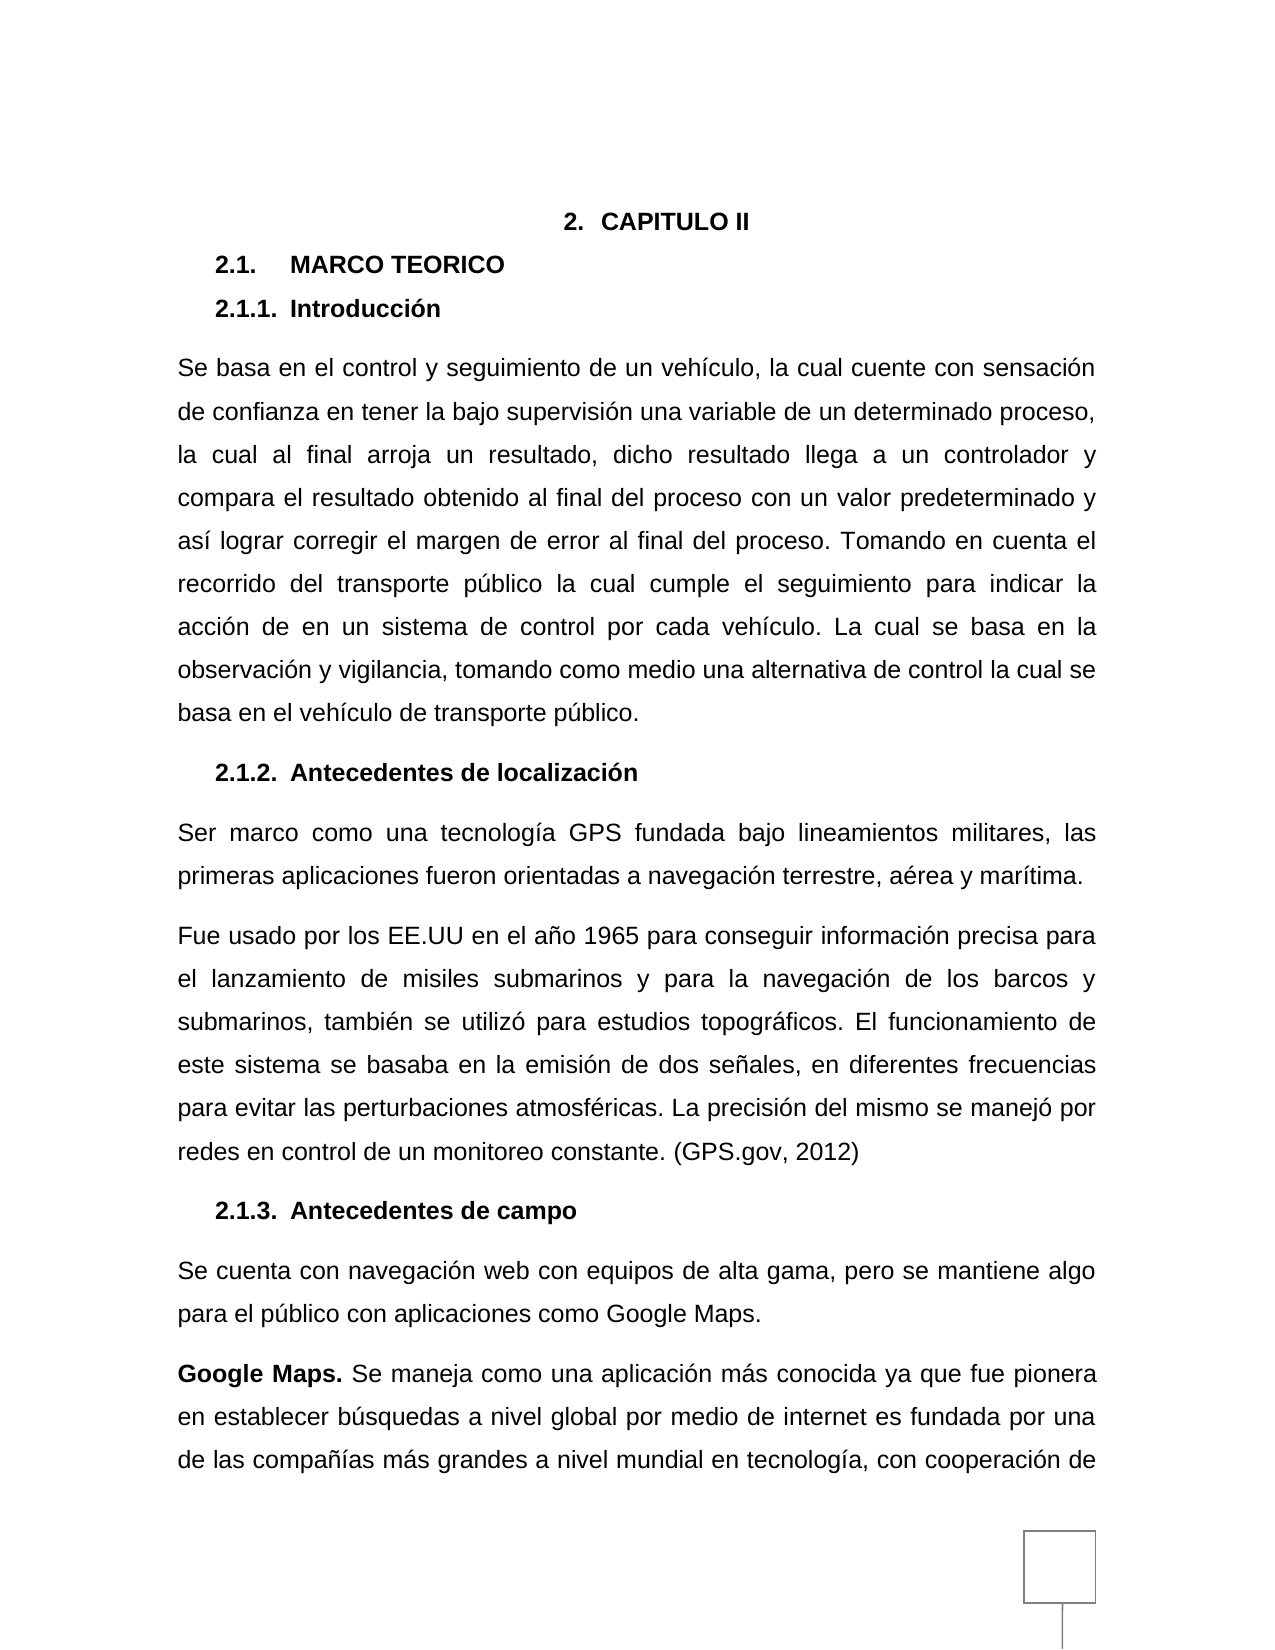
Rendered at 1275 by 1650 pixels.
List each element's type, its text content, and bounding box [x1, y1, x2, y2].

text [177, 1359, 1098, 1474]
list Introducción [215, 294, 1098, 322]
text Ser marco como una tecnología GPS fundada bajo lineamientos militares, las primeras aplicaciones fueron orientadas a navegación terrestre, aérea y marítima. [177, 818, 1098, 890]
text Se basa en el control y seguimiento de un vehículo, la cual cuente con sensación de confianza en tener la bajo supervisión una variable de un determinado proceso, la cual al final arroja un resultado, dicho resultado llega a un controlador y compara el resultado obtenido al final del proceso con un valor predeterminado y así lograr corregir el margen de error al final del proceso. Tomando en cuenta el recorrido del transporte público la cual cumple el seguimiento para indicar la acción de en un sistema de control por cada vehículo. La cual se basa en la observación y vigilancia, tomando como medio una alternativa de control la cual se basa en el vehículo de transporte público. [177, 353, 1098, 727]
text Fue usado por los EE.UU en el año 1965 para conseguir información precisa para el lanzamiento de misiles submarinos y para la navegación de los barcos y submarinos, también se utilizó para estudios topográficos. El funcionamiento de este sistema se basaba en la emisión de dos señales, en diferentes frecuencias para evitar las perturbaciones atmosféricas. La precisión del mismo se manejó por redes en control de un monitoreo constante. [177, 921, 1098, 1165]
list MARCO TEORICO [215, 251, 1098, 279]
text Se cuenta con navegación web con equipos de alta gama, pero se mantiene algo para el público con aplicaciones como Google Maps. [177, 1256, 1098, 1328]
list CAPITULO II [215, 207, 1098, 236]
list Antecedentes de campo [215, 1196, 1098, 1225]
list Antecedentes de localización [215, 758, 1098, 787]
